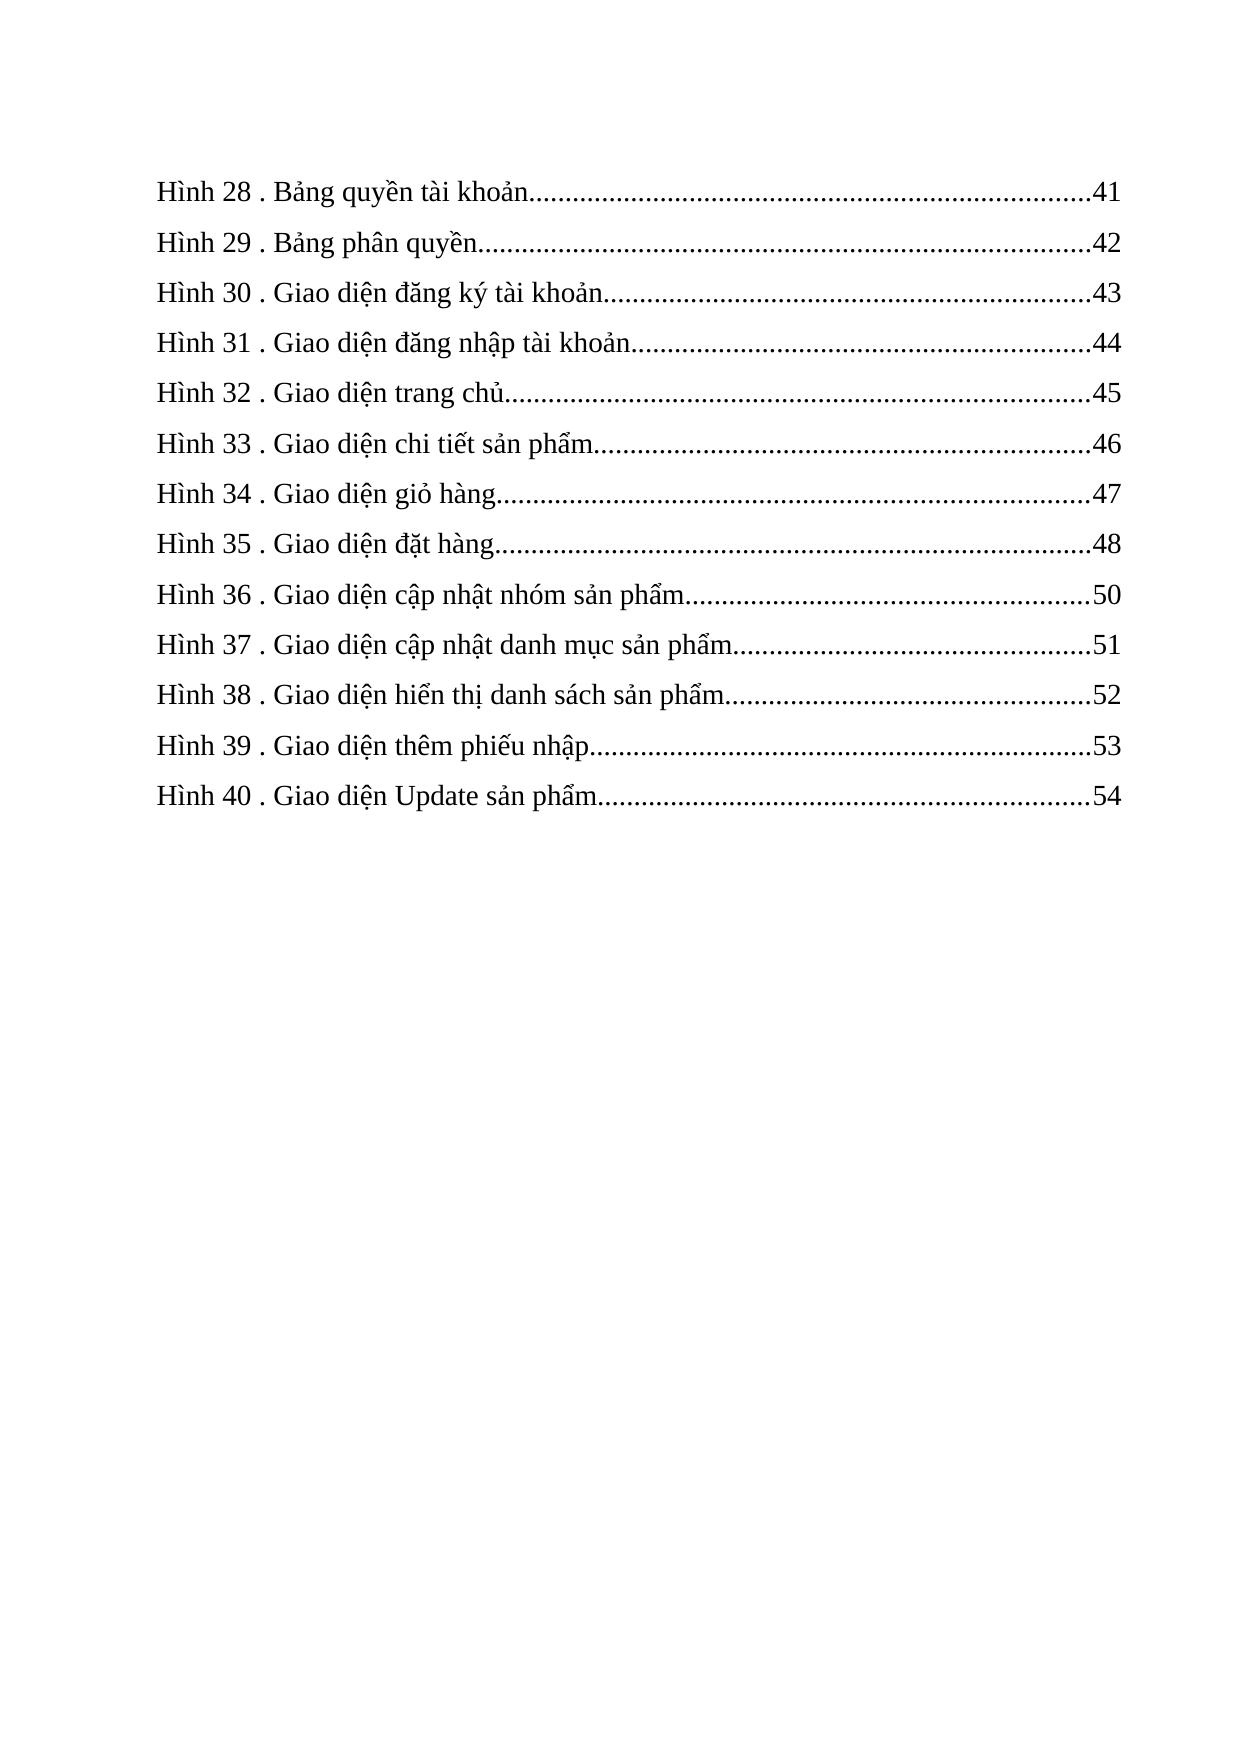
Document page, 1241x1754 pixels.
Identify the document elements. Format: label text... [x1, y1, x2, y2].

text Hình 34 . Giao diện giỏ hàng. 47 [156, 476, 1122, 510]
text Hình 35 . Giao diện đặt hàng. 48 [156, 527, 1122, 560]
text Hình 40 . Giao diện Update sản phẩm. 54 [156, 778, 1122, 812]
text Hình 38 . Giao diện hiển thị danh sách sản phẩm. 52 [156, 677, 1122, 711]
text Hình 31 . Giao diện đăng nhập tài khoản. 44 [156, 325, 1122, 359]
text Hình 29 . Bảng phân quyền. 42 [156, 225, 1122, 258]
text Hình 30 . Giao diện đăng ký tài khoản. 43 [156, 275, 1122, 308]
text Hình 28 . Bảng quyền tài khoản. 41 [156, 174, 1122, 208]
text Hình 37 . Giao diện cập nhật danh mục sản phẩm. 51 [156, 627, 1122, 661]
text Hình 33 . Giao diện chi tiết sản phẩm. 46 [156, 426, 1122, 459]
text Hình 32 . Giao diện trang chủ. 45 [156, 376, 1122, 409]
text Hình 39 . Giao diện thêm phiếu nhập. 53 [156, 728, 1122, 761]
text Hình 36 . Giao diện cập nhật nhóm sản phẩm. 50 [156, 577, 1122, 610]
